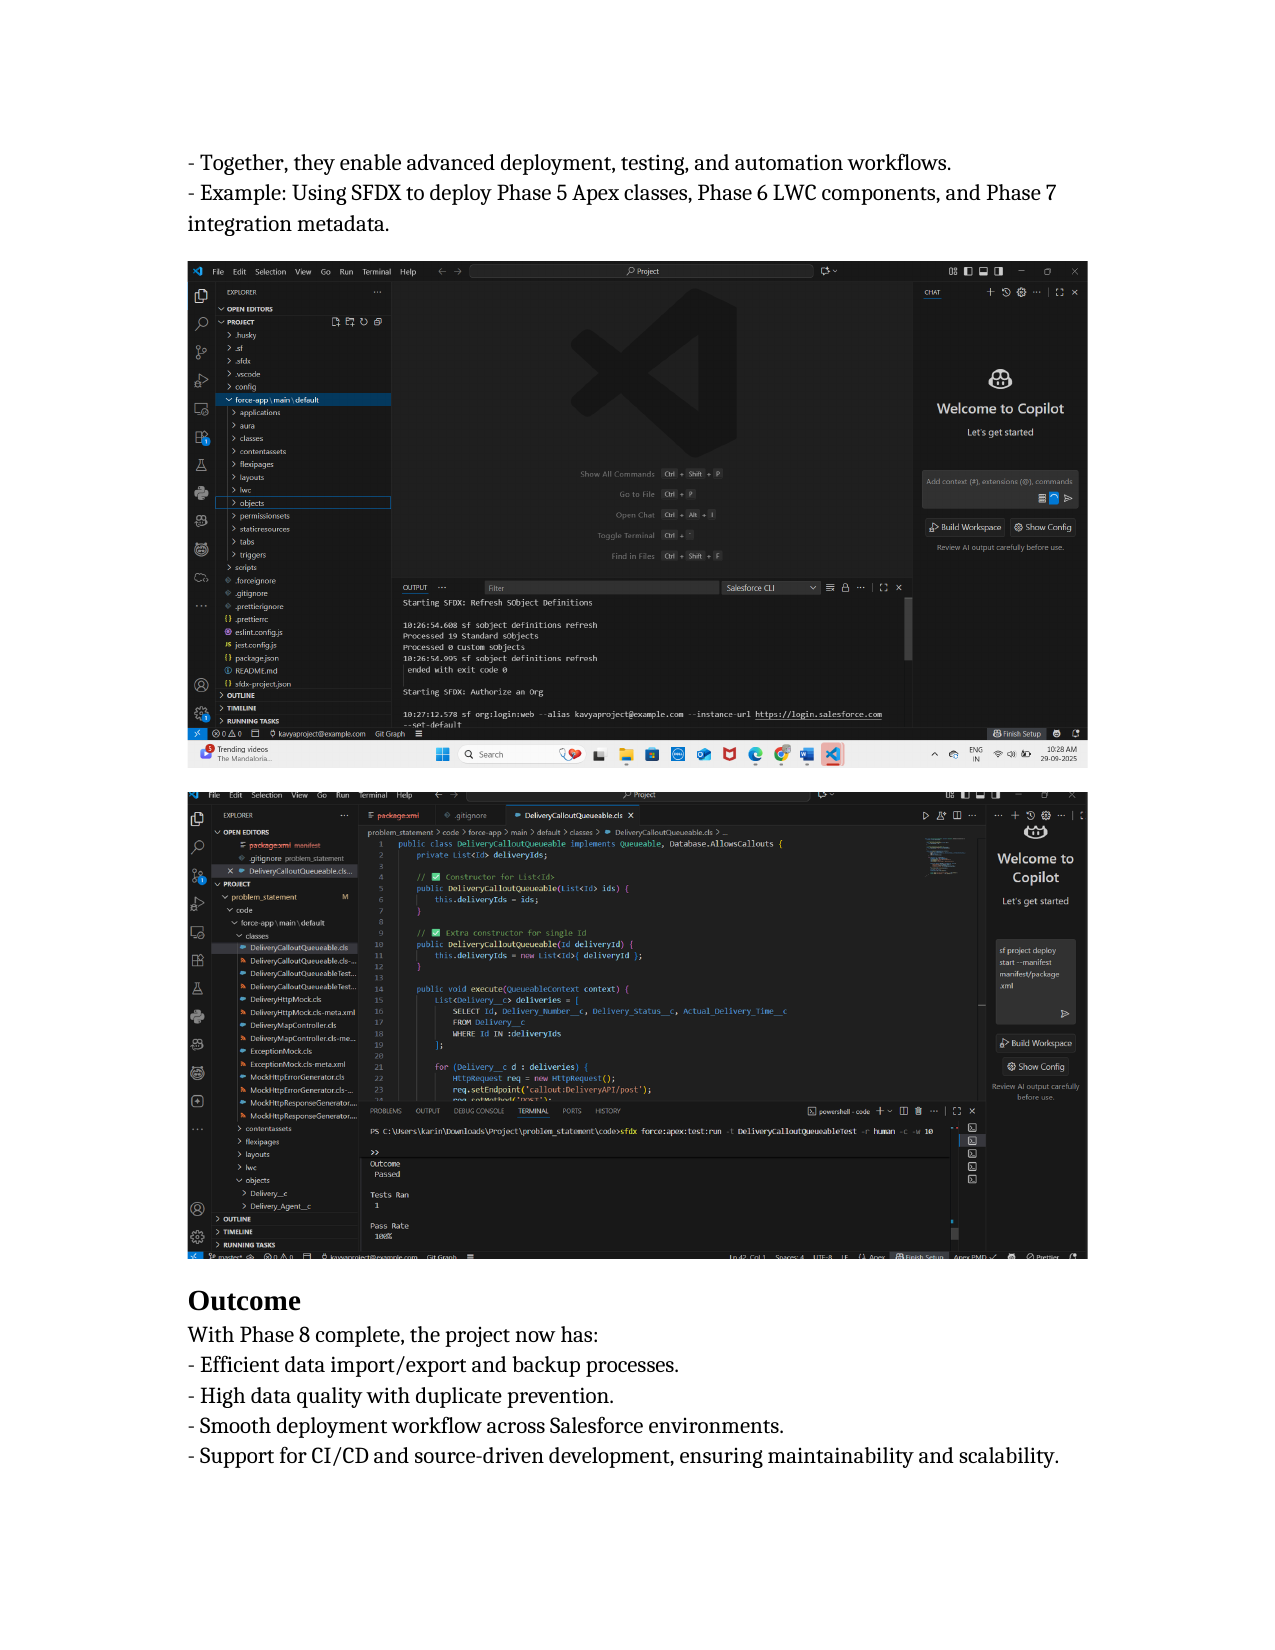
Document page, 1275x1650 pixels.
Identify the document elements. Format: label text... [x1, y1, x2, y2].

picture [187, 261, 1088, 768]
picture [187, 792, 1088, 1259]
text With Phase 8 complete, the project now has: - Efficient data import/export and backup processes. - High data quality with duplicate prevention. - Smooth deployment workflow across Salesforce environments. - Support for CI/CD and source-driven development, ensuring maintainability and scalability. [187, 1322, 1087, 1469]
subtitle Outcome [187, 1283, 1087, 1317]
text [187, 150, 1087, 237]
